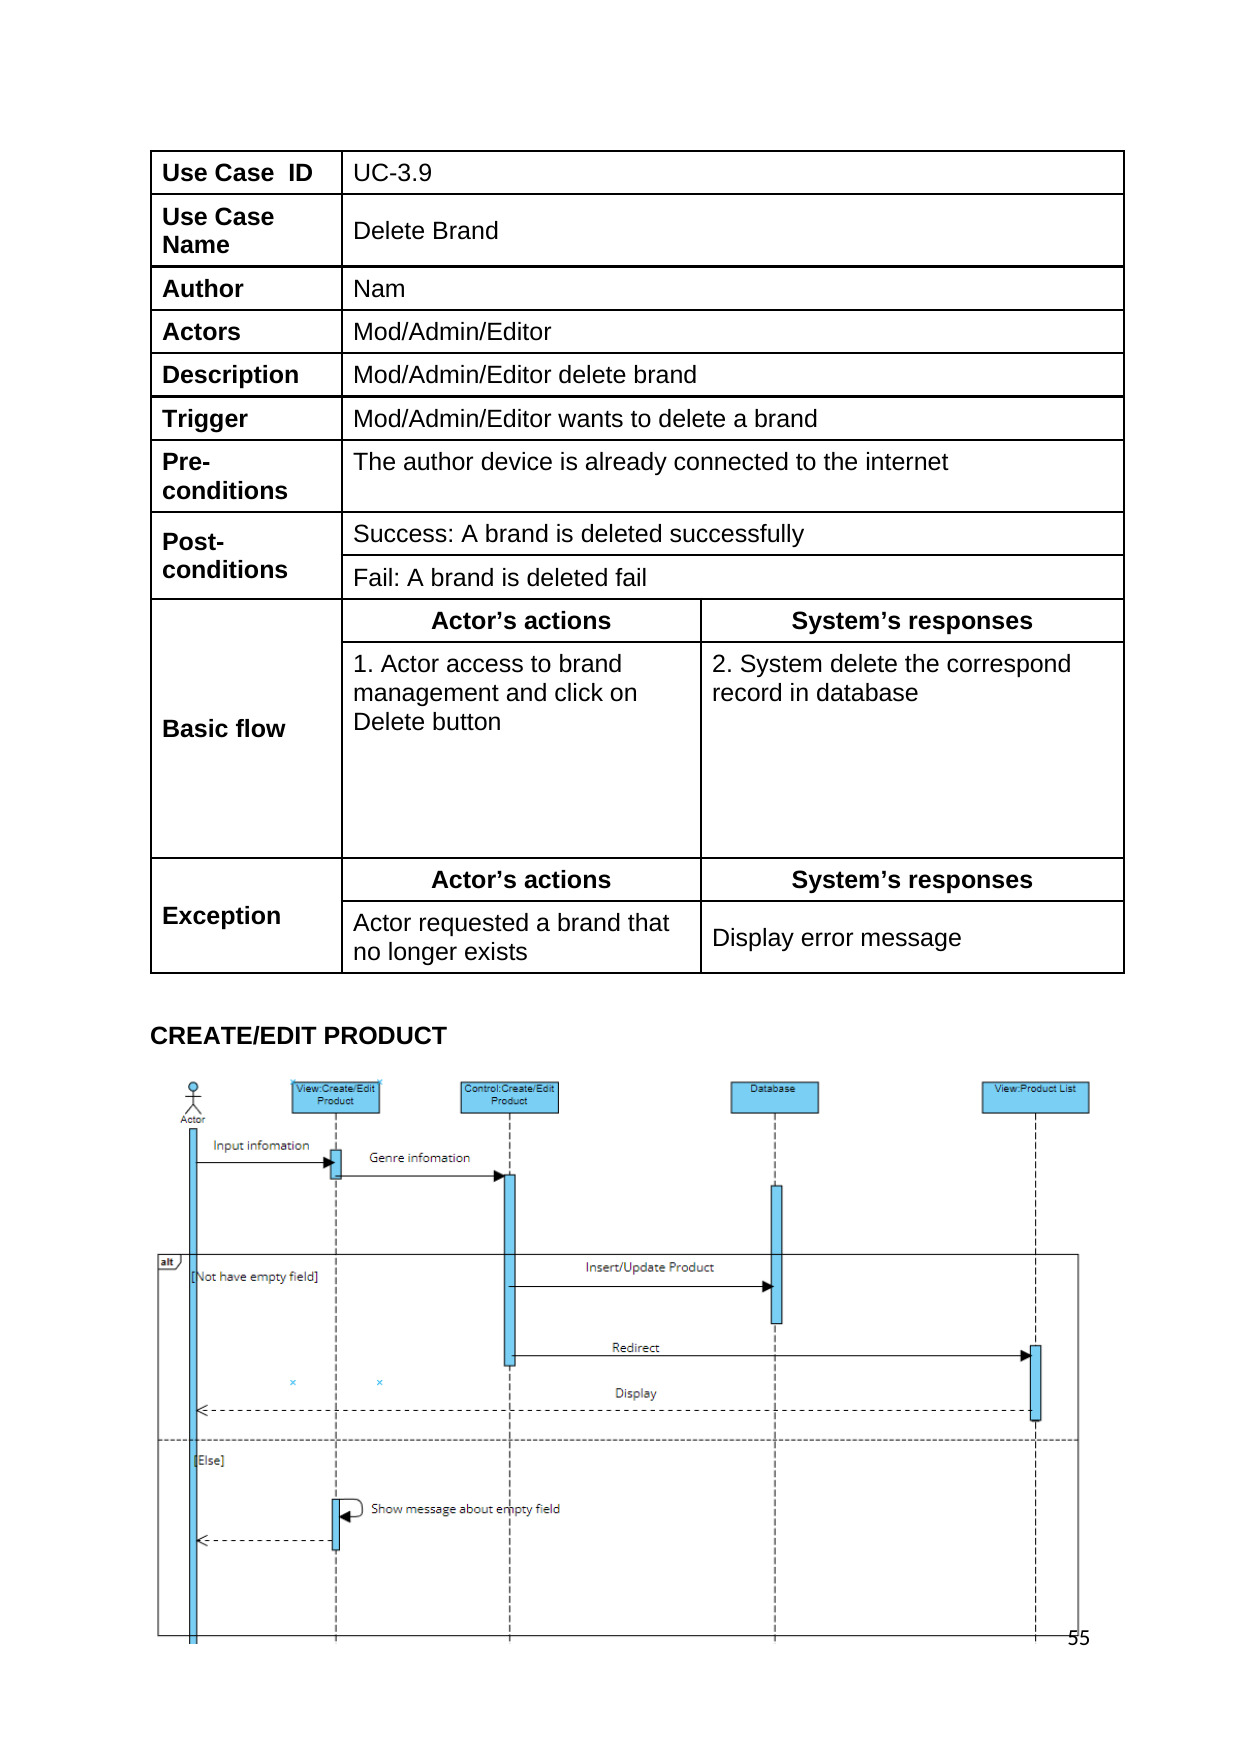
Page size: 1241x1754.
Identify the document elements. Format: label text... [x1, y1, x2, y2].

table_cell 2. System delete the correspond record in database [702, 643, 1123, 857]
table_cell Actor’s actions [343, 859, 700, 900]
table_cell Nam [343, 268, 1123, 309]
table_cell Mod/Admin/Editor wants to delete a brand [343, 398, 1123, 439]
table_cell Fail: A brand is deleted fail [343, 556, 1123, 597]
table_cell Exception [152, 859, 341, 972]
table_cell Success: A brand is deleted successfully [343, 513, 1123, 554]
table_cell Display error message [702, 902, 1123, 972]
table_cell Mod/Admin/Editor delete brand [343, 354, 1123, 395]
table_cell Pre-conditions [152, 441, 341, 511]
table_cell Description [152, 354, 341, 395]
table_cell Author [152, 268, 341, 309]
table_cell The author device is already connected to the internet [343, 441, 1123, 511]
table_cell Actor’s actions [343, 600, 700, 641]
table_cell Basic flow [152, 600, 341, 857]
table_cell Trigger [152, 398, 341, 439]
subtitle CREATE/EDIT PRODUCT [150, 1021, 1090, 1050]
table_header UC-3.9 [343, 152, 1123, 193]
table_cell System’s responses [702, 600, 1123, 641]
table_cell Use Case Name [152, 195, 341, 265]
table_cell 1. Actor access to brand management and click on Delete button [343, 643, 700, 857]
picture [153, 1064, 1094, 1644]
table_cell Post-conditions [152, 513, 341, 597]
table_cell Actors [152, 311, 341, 352]
table_cell Delete Brand [343, 195, 1123, 265]
table_cell Mod/Admin/Editor [343, 311, 1123, 352]
table_cell Actor requested a brand that no longer exists [343, 902, 700, 972]
table_header Use Case ID [152, 152, 341, 193]
table_cell System’s responses [702, 859, 1123, 900]
